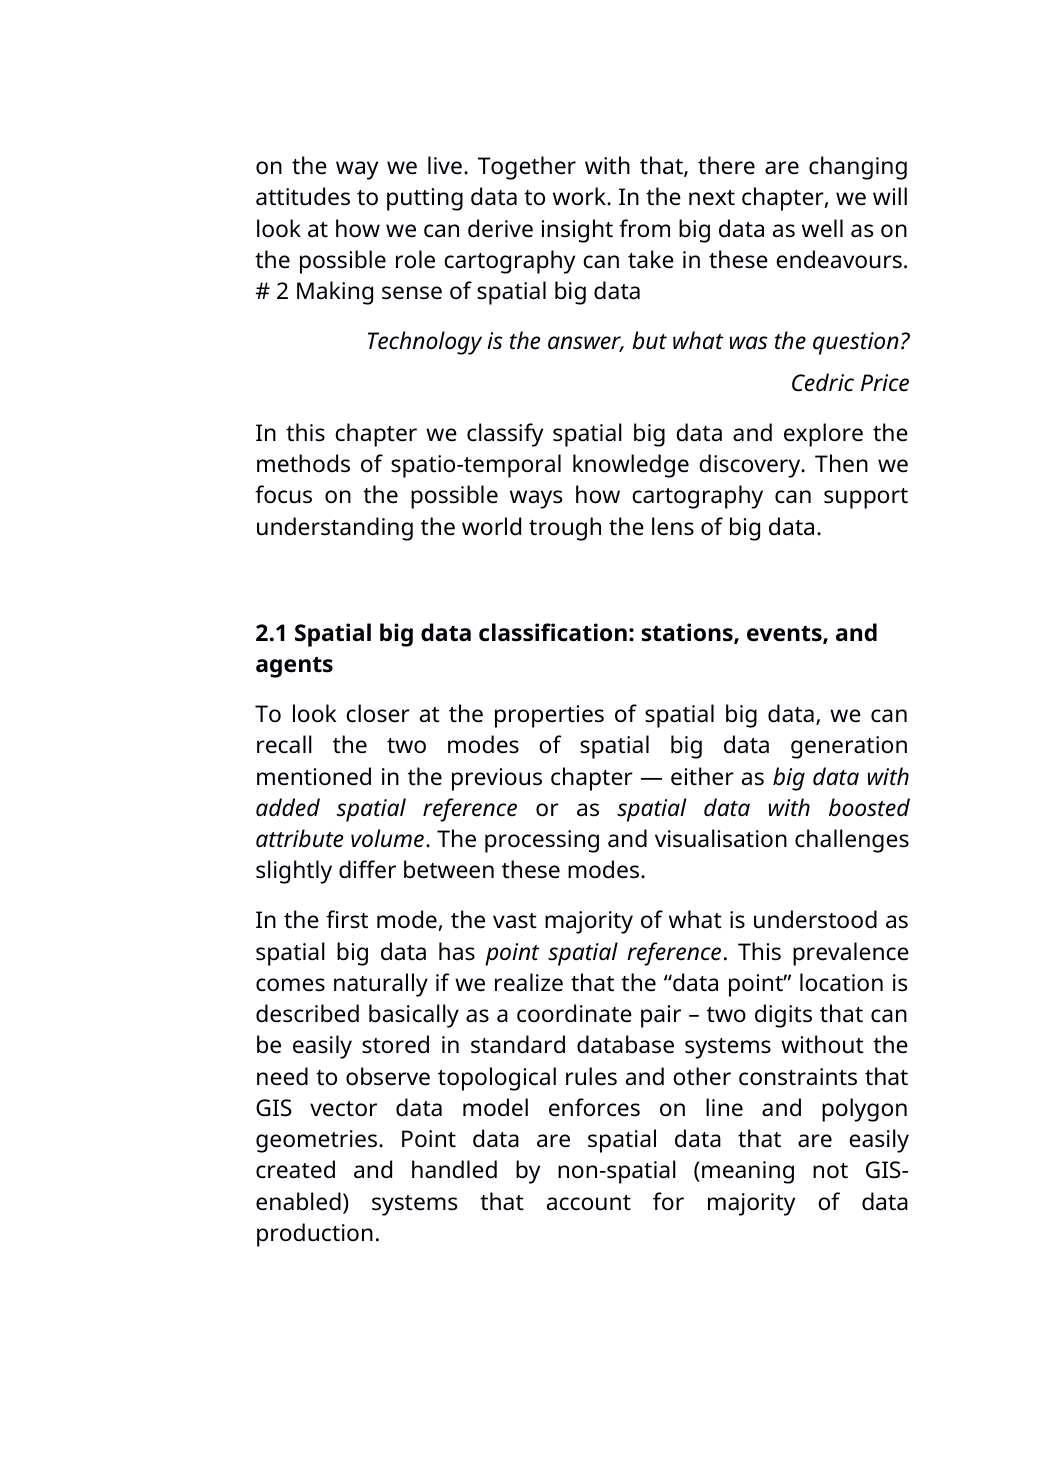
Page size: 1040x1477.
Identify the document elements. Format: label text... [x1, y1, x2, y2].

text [255, 150, 910, 306]
subtitle 2.1 Spatial big data classification: stations, events, and agents [255, 617, 910, 679]
text Cedric Price [255, 367, 910, 398]
text In the first mode, the vast majority of what is understood as spatial big data has point spatial reference. This prevalence comes naturally if we realize that the “data point” location is described basically as a coordinate pair – two digits that can be easily stored in standard database systems without the need to observe topological rules and other constraints that GIS vector data model enforces on line and polygon geometries. Point data are spatial data that are easily created and handled by non-spatial (meaning not GIS-enabled) systems that account for majority of data production. [255, 904, 910, 1248]
text To look closer at the properties of spatial big data, we can recall the two modes of spatial big data generation mentioned in the previous chapter — either as big data with added spatial reference or as spatial data with boosted attribute volume. The processing and visualisation challenges slightly differ between these modes. [255, 698, 910, 885]
text Technology is the answer, but what was the question? [255, 325, 910, 356]
text In this chapter we classify spatial big data and explore the methods of spatio-temporal knowledge discovery. Then we focus on the possible ways how cartography can support understanding the world trough the lens of big data. [255, 417, 910, 542]
